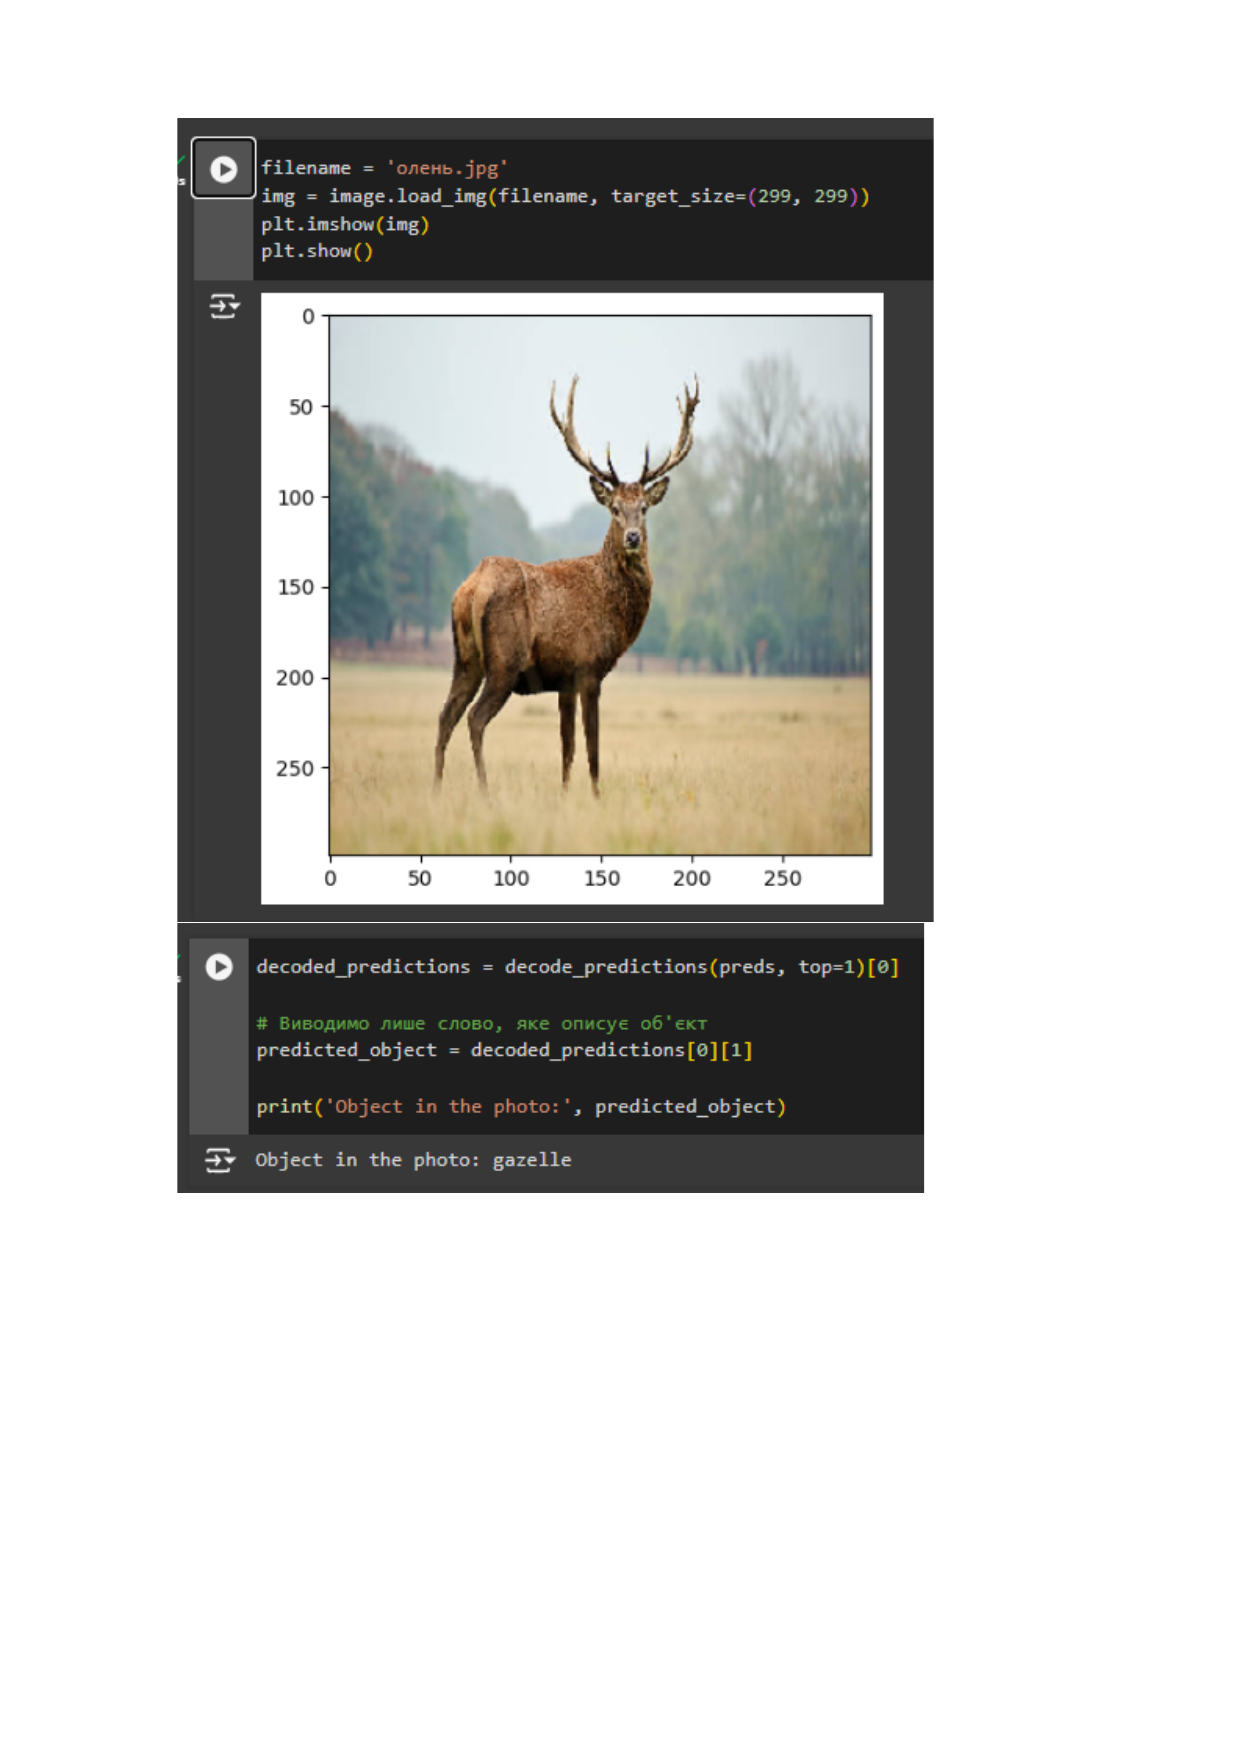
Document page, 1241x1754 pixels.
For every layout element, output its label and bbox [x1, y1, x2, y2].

picture [177, 923, 925, 1193]
picture [177, 118, 934, 922]
